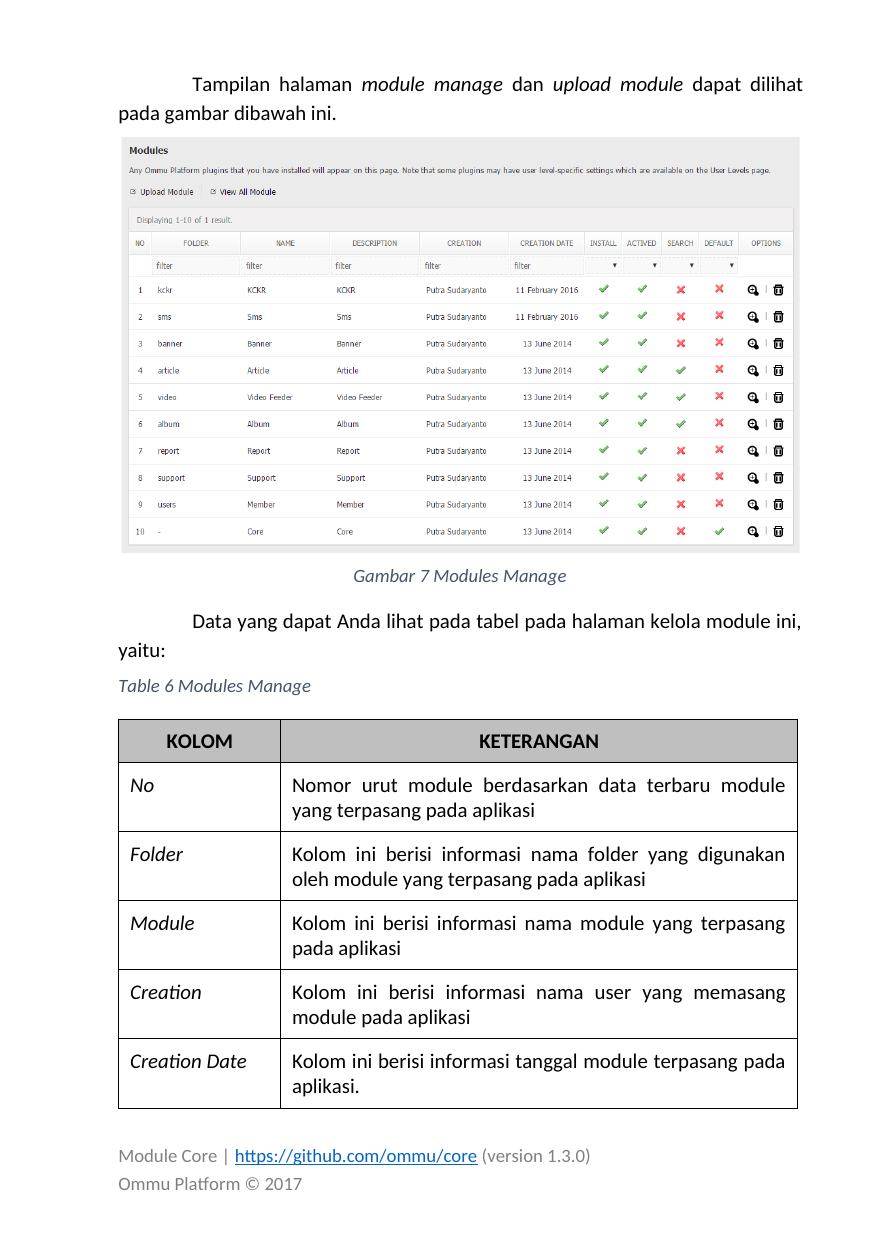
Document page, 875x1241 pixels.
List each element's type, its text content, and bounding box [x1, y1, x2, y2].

text Gambar 7 Modules Manage [118, 564, 803, 587]
text Data yang dapat Anda lihat pada tabel pada halaman kelola module ini, yaitu: [118, 608, 803, 663]
table_cell Creation Date [119, 1039, 280, 1107]
text Table 6 Modules Manage [118, 675, 803, 698]
table_header KOLOM [119, 720, 280, 762]
table_cell Creation [119, 970, 280, 1038]
table_header KETERANGAN [281, 720, 797, 762]
table_cell Folder [119, 832, 280, 900]
table_cell No [119, 763, 280, 831]
picture [121, 137, 800, 553]
table_cell Kolom ini berisi informasi tanggal module terpasang pada aplikasi. [281, 1039, 797, 1107]
table_cell Kolom ini berisi informasi nama user yang memasang module pada aplikasi [281, 970, 797, 1038]
table_cell Kolom ini berisi informasi nama folder yang digunakan oleh module yang terpasang pada aplikasi [281, 832, 797, 900]
table_cell Kolom ini berisi informasi nama module yang terpasang pada aplikasi [281, 901, 797, 969]
table_cell Nomor urut module berdasarkan data terbaru module yang terpasang pada aplikasi [281, 763, 797, 831]
table_cell Module [119, 901, 280, 969]
text Tampilan halaman module manage dan upload module dapat dilihat pada gambar dibawah ini. [118, 71, 803, 125]
